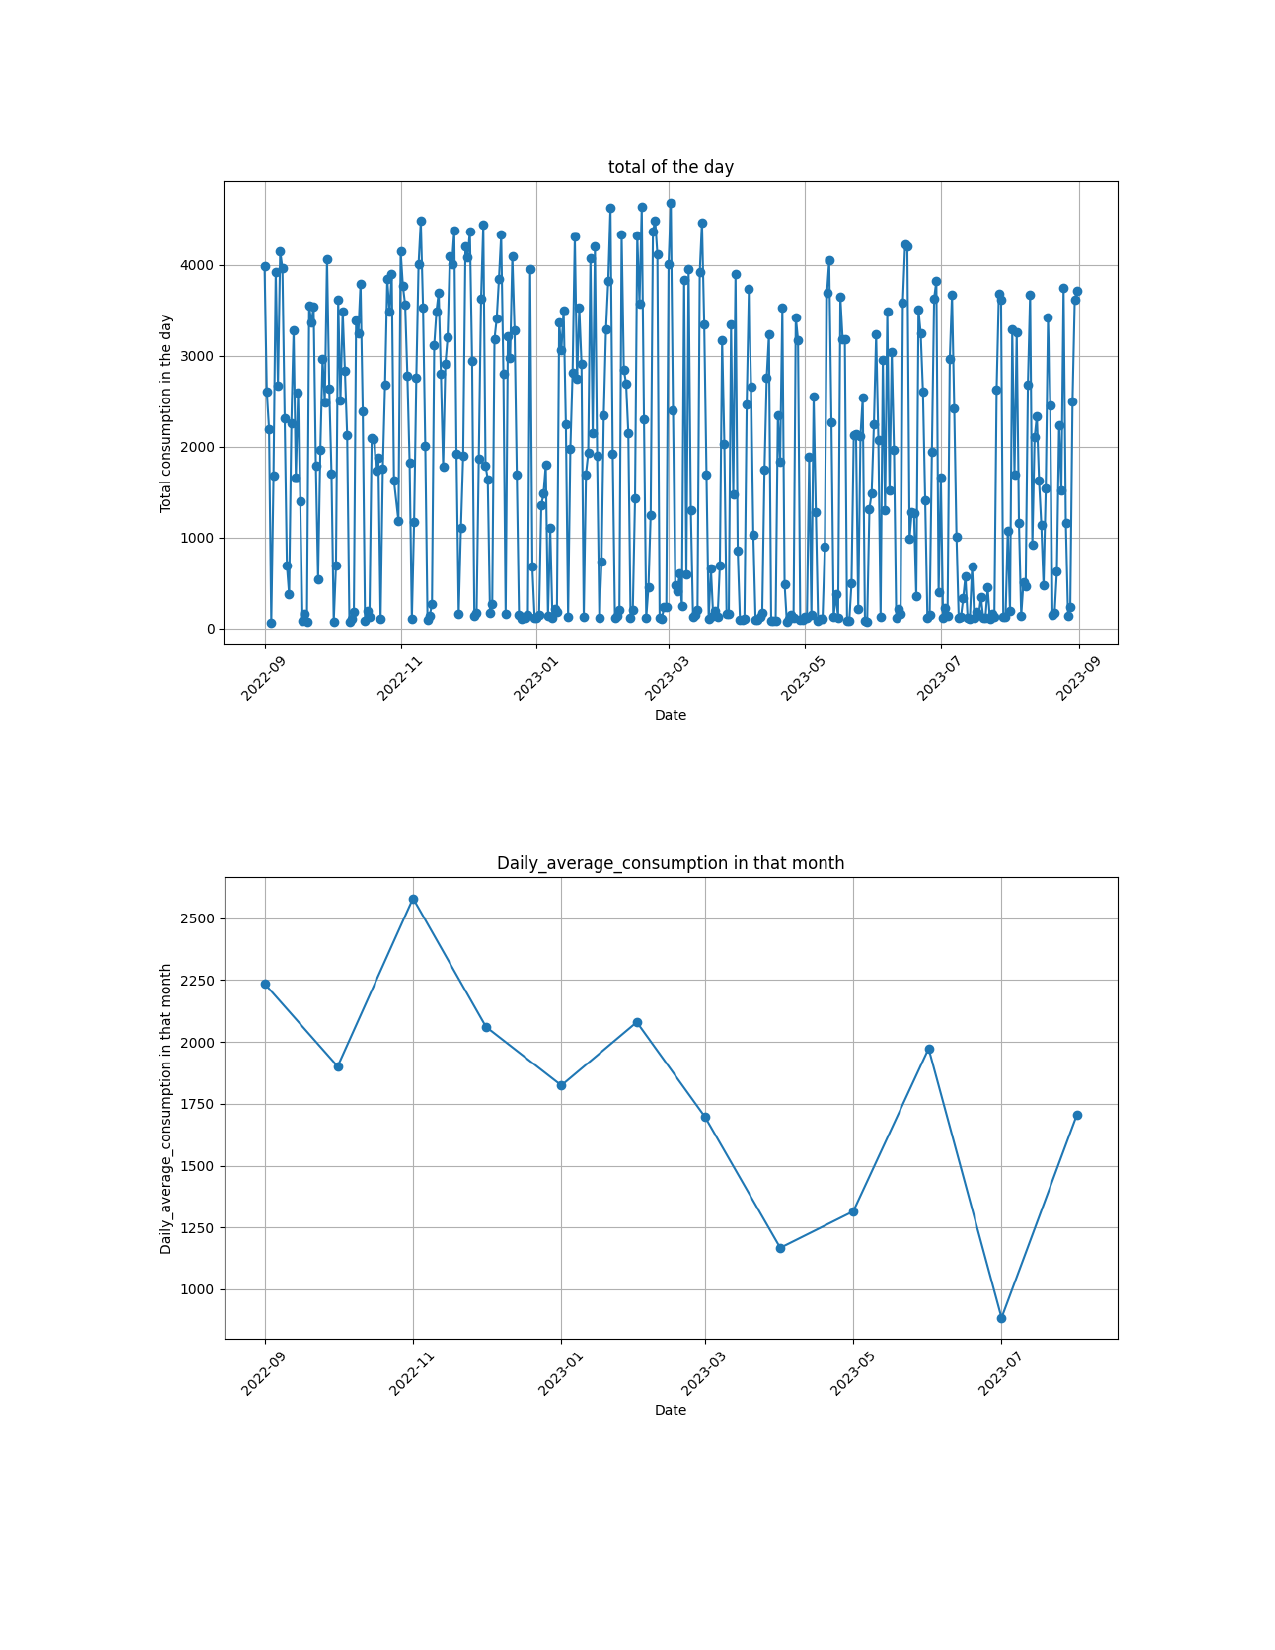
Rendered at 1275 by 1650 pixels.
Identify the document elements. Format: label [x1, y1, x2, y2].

picture [150, 845, 1125, 1427]
picture [150, 150, 1125, 732]
